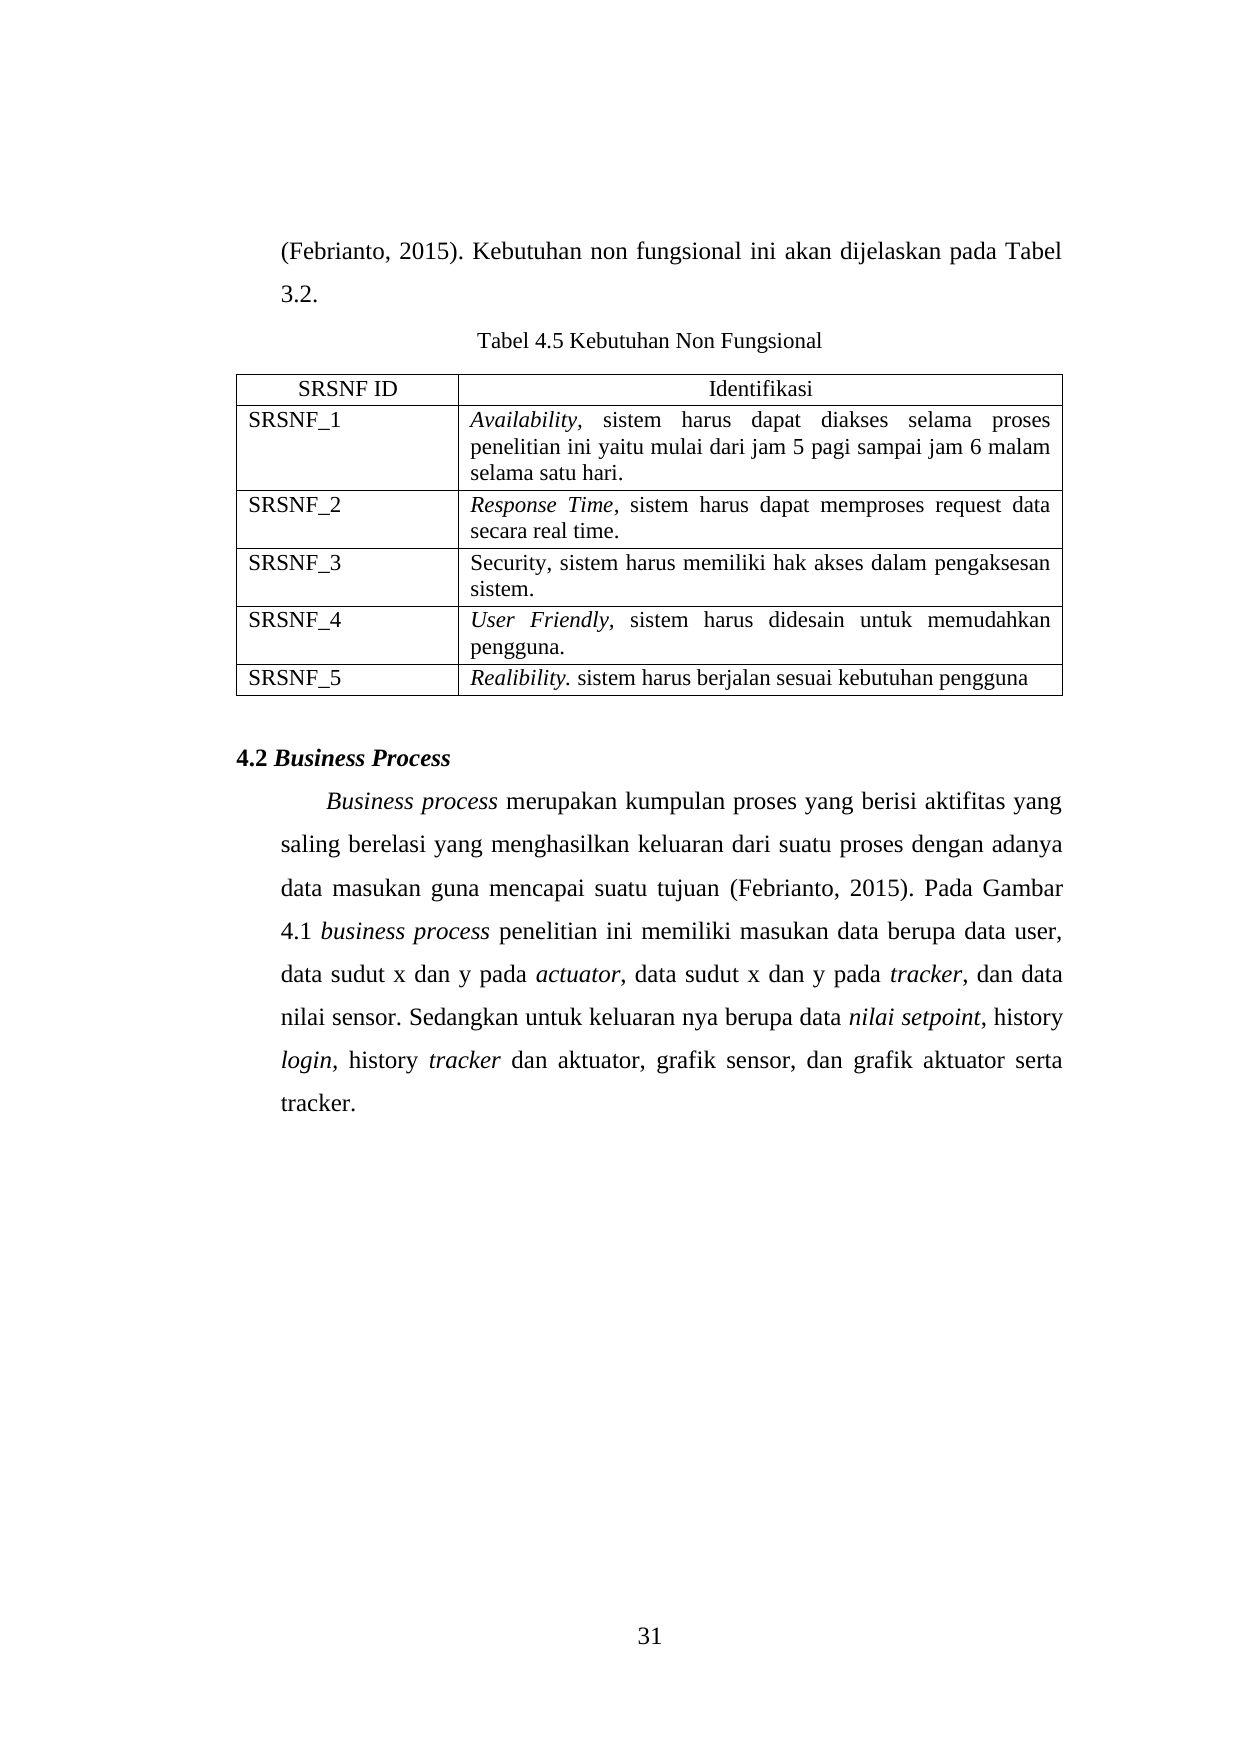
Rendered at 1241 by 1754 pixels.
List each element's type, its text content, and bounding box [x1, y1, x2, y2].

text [281, 236, 1063, 308]
table_cell Realibility. sistem harus berjalan sesuai kebutuhan pengguna [459, 665, 1062, 695]
table_cell Response Time, sistem harus dapat memproses request data secara real time. [459, 491, 1062, 548]
table_cell Security, sistem harus memiliki hak akses dalam pengaksesan sistem. [459, 549, 1062, 606]
table_header Identifikasi [459, 375, 1062, 405]
table_cell SRSNF_2 [237, 491, 458, 548]
text Business process merupakan kumpulan proses yang berisi aktifitas yang saling berelasi yang menghasilkan keluaran dari suatu proses dengan adanya data masukan guna mencapai suatu tujuan . Pada Gambar 4.1 business process penelitian ini memiliki masukan data berupa data user, data sudut x dan y pada actuator, data sudut x dan y pada tracker, dan data nilai sensor. Sedangkan untuk keluaran nya berupa data nilai setpoint, history login, history tracker dan aktuator, grafik sensor, dan grafik aktuator serta tracker. [281, 786, 1063, 1117]
table_cell SRSNF_4 [237, 607, 458, 663]
table_cell SRSNF_3 [237, 549, 458, 606]
table_cell SRSNF_1 [237, 406, 458, 490]
table_cell Availability, sistem harus dapat diakses selama proses penelitian ini yaitu mulai dari jam 5 pagi sampai jam 6 malam selama satu hari. [459, 406, 1062, 490]
table_cell User Friendly, sistem harus didesain untuk memudahkan pengguna. [459, 607, 1062, 663]
table_header SRSNF ID [237, 375, 458, 405]
table_cell SRSNF_5 [237, 665, 458, 695]
subtitle Business Process [236, 743, 1063, 772]
